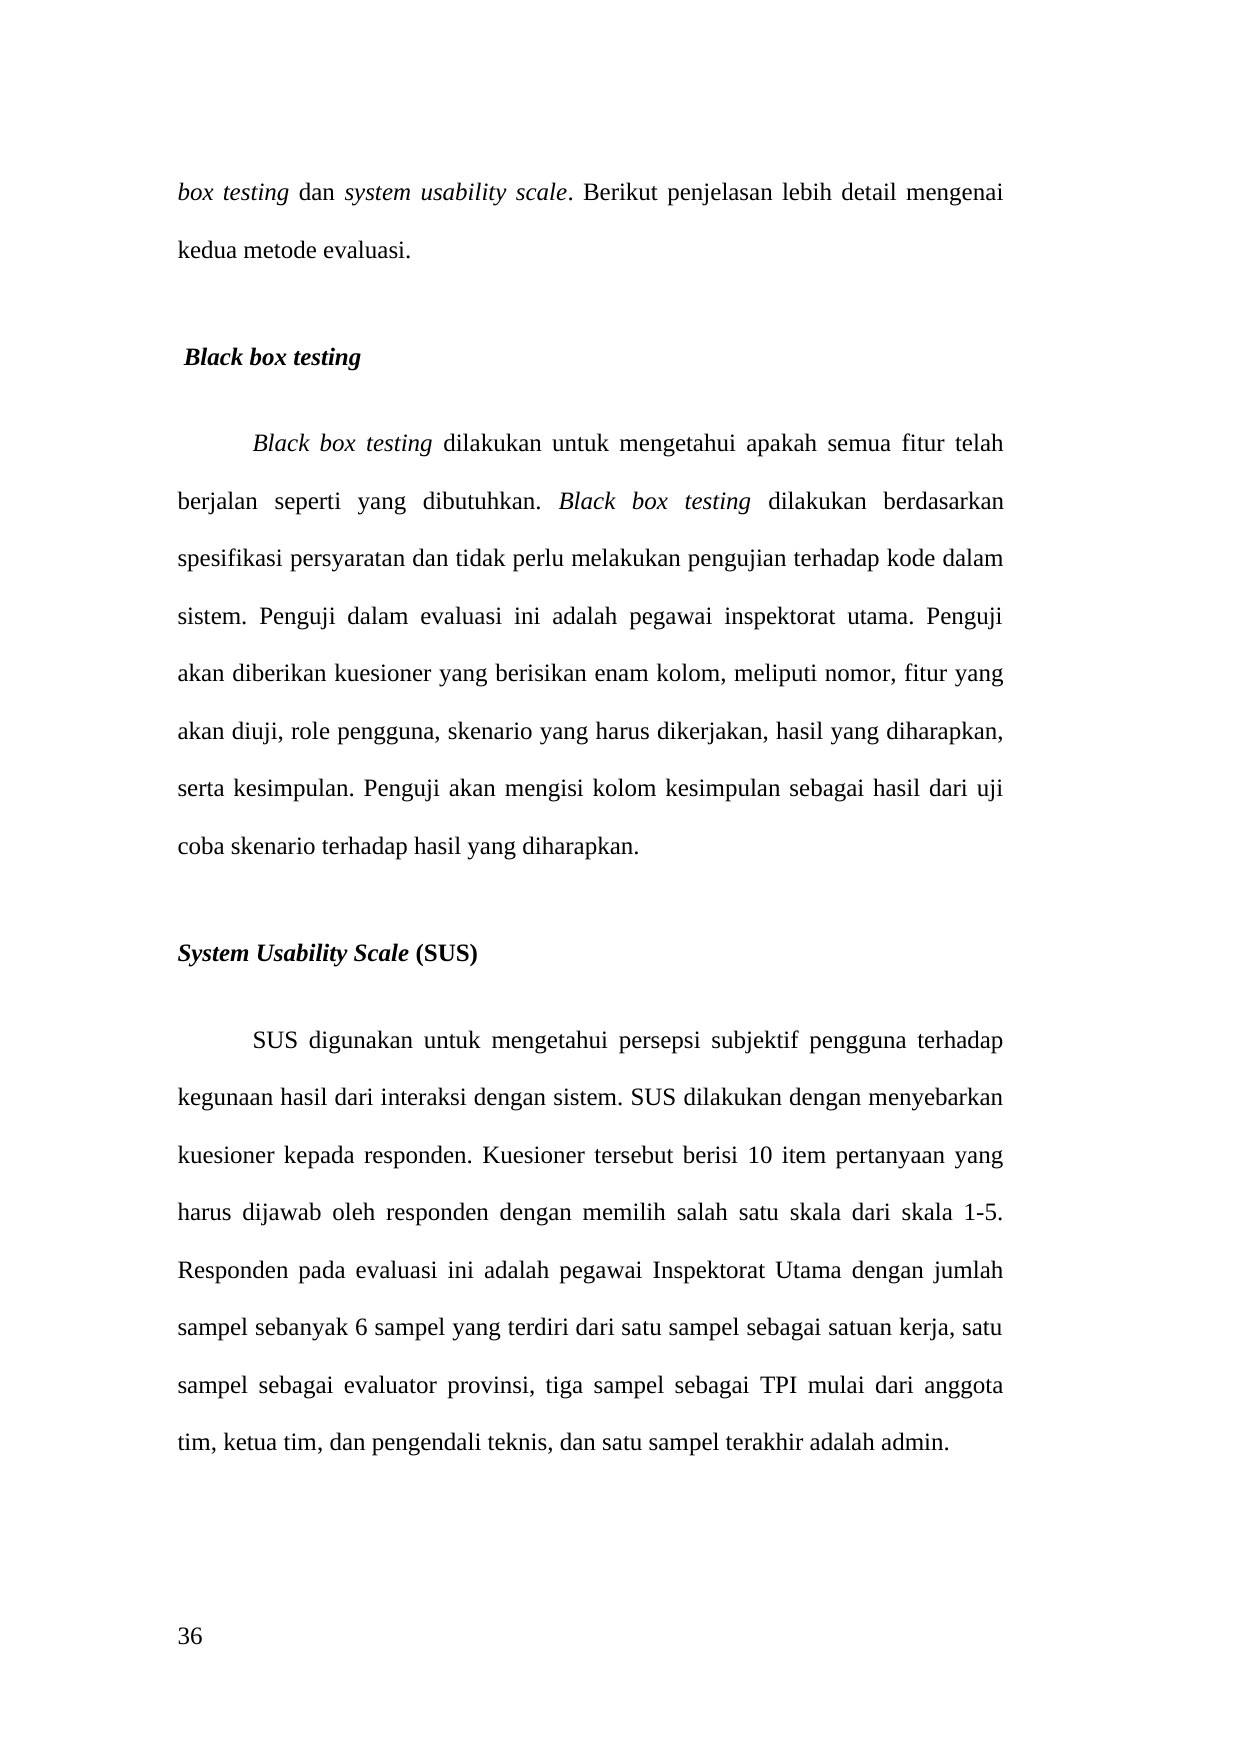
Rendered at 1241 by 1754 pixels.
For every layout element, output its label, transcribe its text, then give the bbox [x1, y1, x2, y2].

text System Usability Scale (SUS) [177, 938, 1004, 967]
text Black box testing [177, 342, 1004, 371]
text Black box testing dilakukan untuk mengetahui apakah semua fitur telah berjalan seperti yang dibutuhkan. Black box testing dilakukan berdasarkan spesifikasi persyaratan dan tidak perlu melakukan pengujian terhadap kode dalam sistem. Penguji dalam evaluasi ini adalah pegawai inspektorat utama. Penguji akan diberikan kuesioner yang berisikan enam kolom, meliputi nomor, fitur yang akan diuji, role pengguna, skenario yang harus dikerjakan, hasil yang diharapkan, serta kesimpulan. Penguji akan mengisi kolom kesimpulan sebagai hasil dari uji coba skenario terhadap hasil yang diharapkan. [177, 428, 1004, 860]
text SUS digunakan untuk mengetahui persepsi subjektif pengguna terhadap kegunaan hasil dari interaksi dengan sistem. SUS dilakukan dengan menyebarkan kuesioner kepada responden. Kuesioner tersebut berisi 10 item pertanyaan yang harus dijawab oleh responden dengan memilih salah satu skala dari skala 1-5. Responden pada evaluasi ini adalah pegawai Inspektorat Utama dengan jumlah sampel sebanyak 6 sampel yang terdiri dari satu sampel sebagai satuan kerja, satu sampel sebagai evaluator provinsi, tiga sampel sebagai TPI mulai dari anggota tim, ketua tim, dan pengendali teknis, dan satu sampel terakhir adalah admin. [177, 1025, 1004, 1456]
